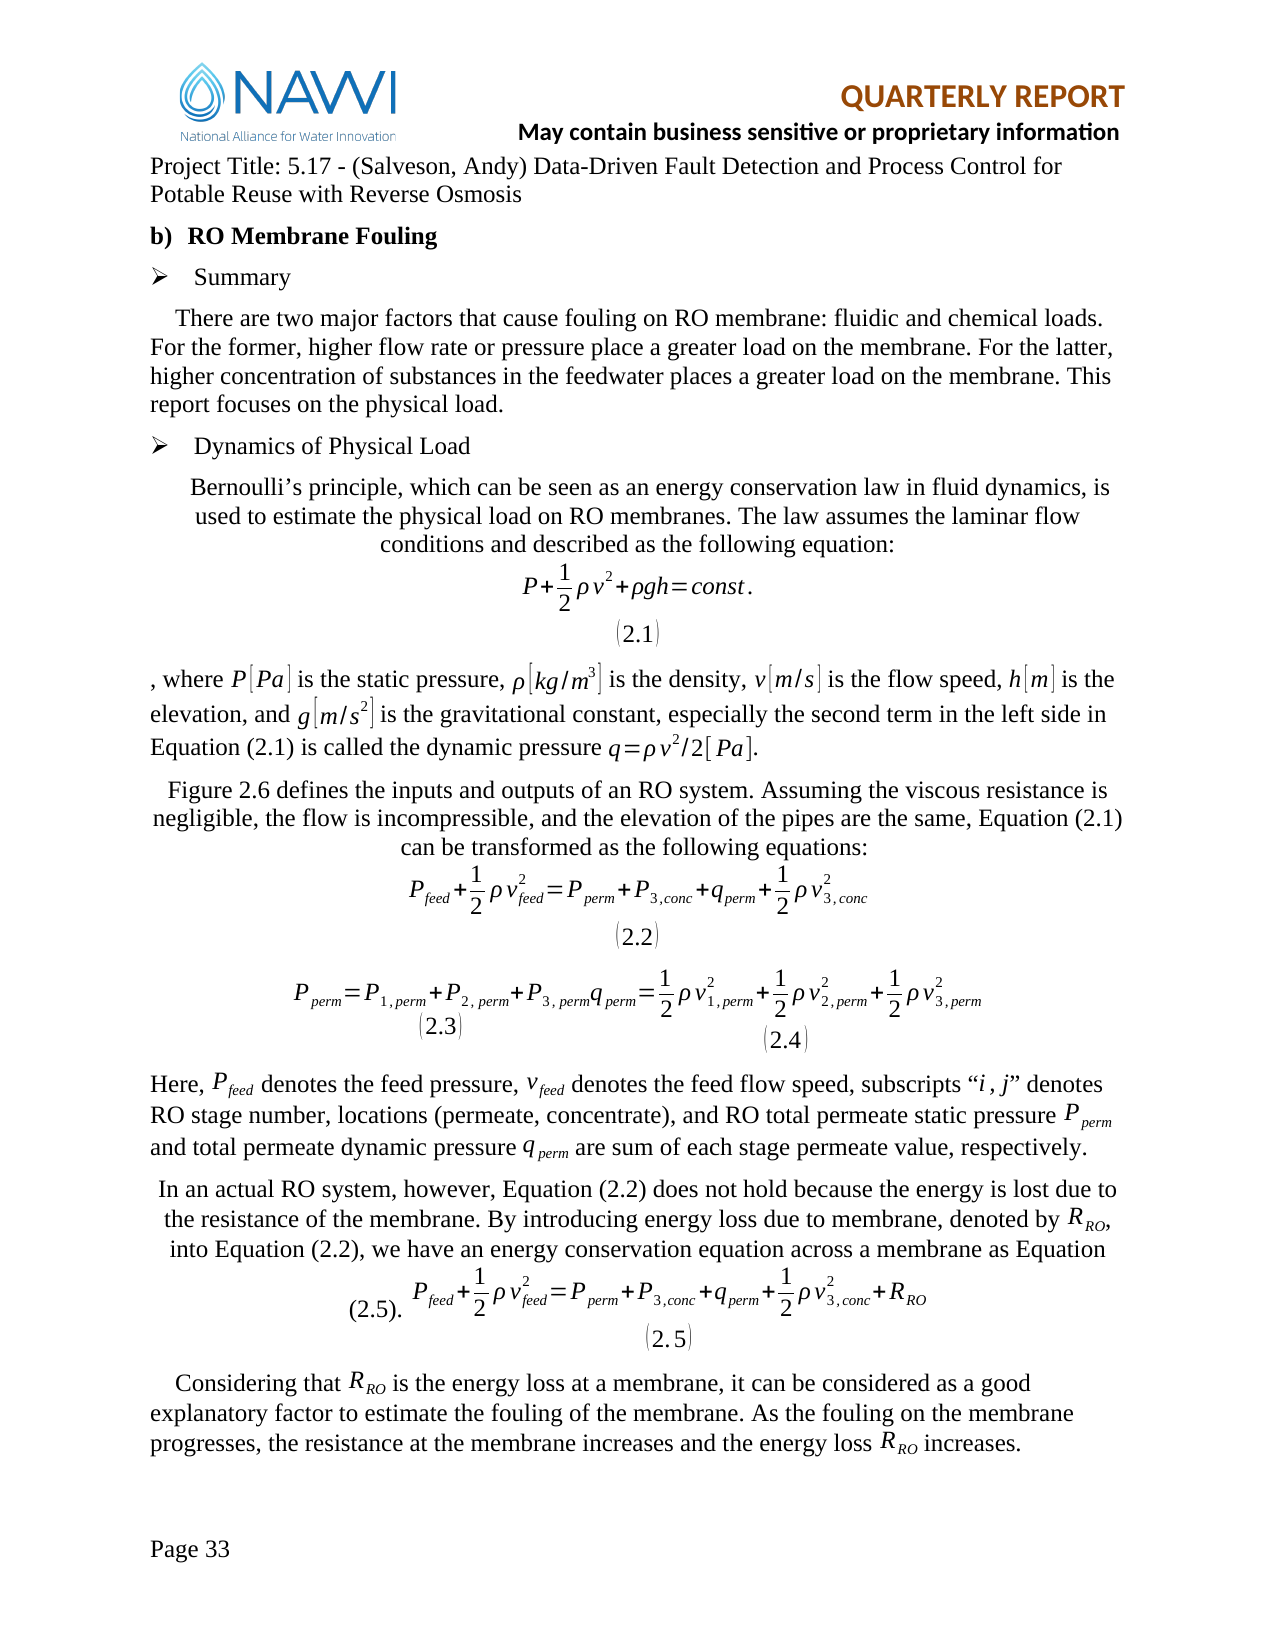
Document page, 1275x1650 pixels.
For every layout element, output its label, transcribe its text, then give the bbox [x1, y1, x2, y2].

text Figure 2.6 defines the inputs and outputs of an RO system. Assuming the viscous resistance is negligible, the flow is incompressible, and the elevation of the pipes are the same, Equation (2.1) can be transformed as the following equations: [150, 775, 1125, 952]
text Considering that is the energy loss at a membrane, it can be considered as a good explanatory factor to estimate the fouling of the membrane. As the fouling on the membrane progresses, the resistance at the membrane increases and the energy loss increases. [150, 1366, 1125, 1458]
text In an actual RO system, however, Equation (2.2) does not hold because the energy is lost due to the resistance of the membrane. By introducing energy loss due to membrane, denoted by , into Equation (2.2), we have an energy conservation equation across a membrane as Equation (2.5). [150, 1174, 1125, 1354]
list Summary [150, 262, 1125, 291]
subtitle RO Membrane Fouling [150, 221, 1125, 249]
text Here, denotes the feed pressure, denotes the feed flow speed, subscripts “” denotes RO stage number, locations (permeate, concentrate), and RO total permeate static pressure and total permeate dynamic pressure are sum of each stage permeate value, respectively. [150, 1068, 1125, 1162]
list Dynamics of Physical Load [150, 431, 1125, 459]
text There are two major factors that cause fouling on RO membrane: fluidic and chemical loads. For the former, higher flow rate or pressure place a greater load on the membrane. For the latter, higher concentration of substances in the feedwater places a greater load on the membrane. This report focuses on the physical load. [150, 303, 1125, 418]
text , where is the static pressure, is the density, is the flow speed, is the elevation, and is the gravitational constant, especially the second term in the left side in Equation (2.1) is called the dynamic pressure . [150, 662, 1125, 762]
text Bernoulli’s principle, which can be seen as an energy conservation law in fluid dynamics, is used to estimate the physical load on RO membranes. The law assumes the laminar flow conditions and described as the following equation: [150, 472, 1125, 649]
